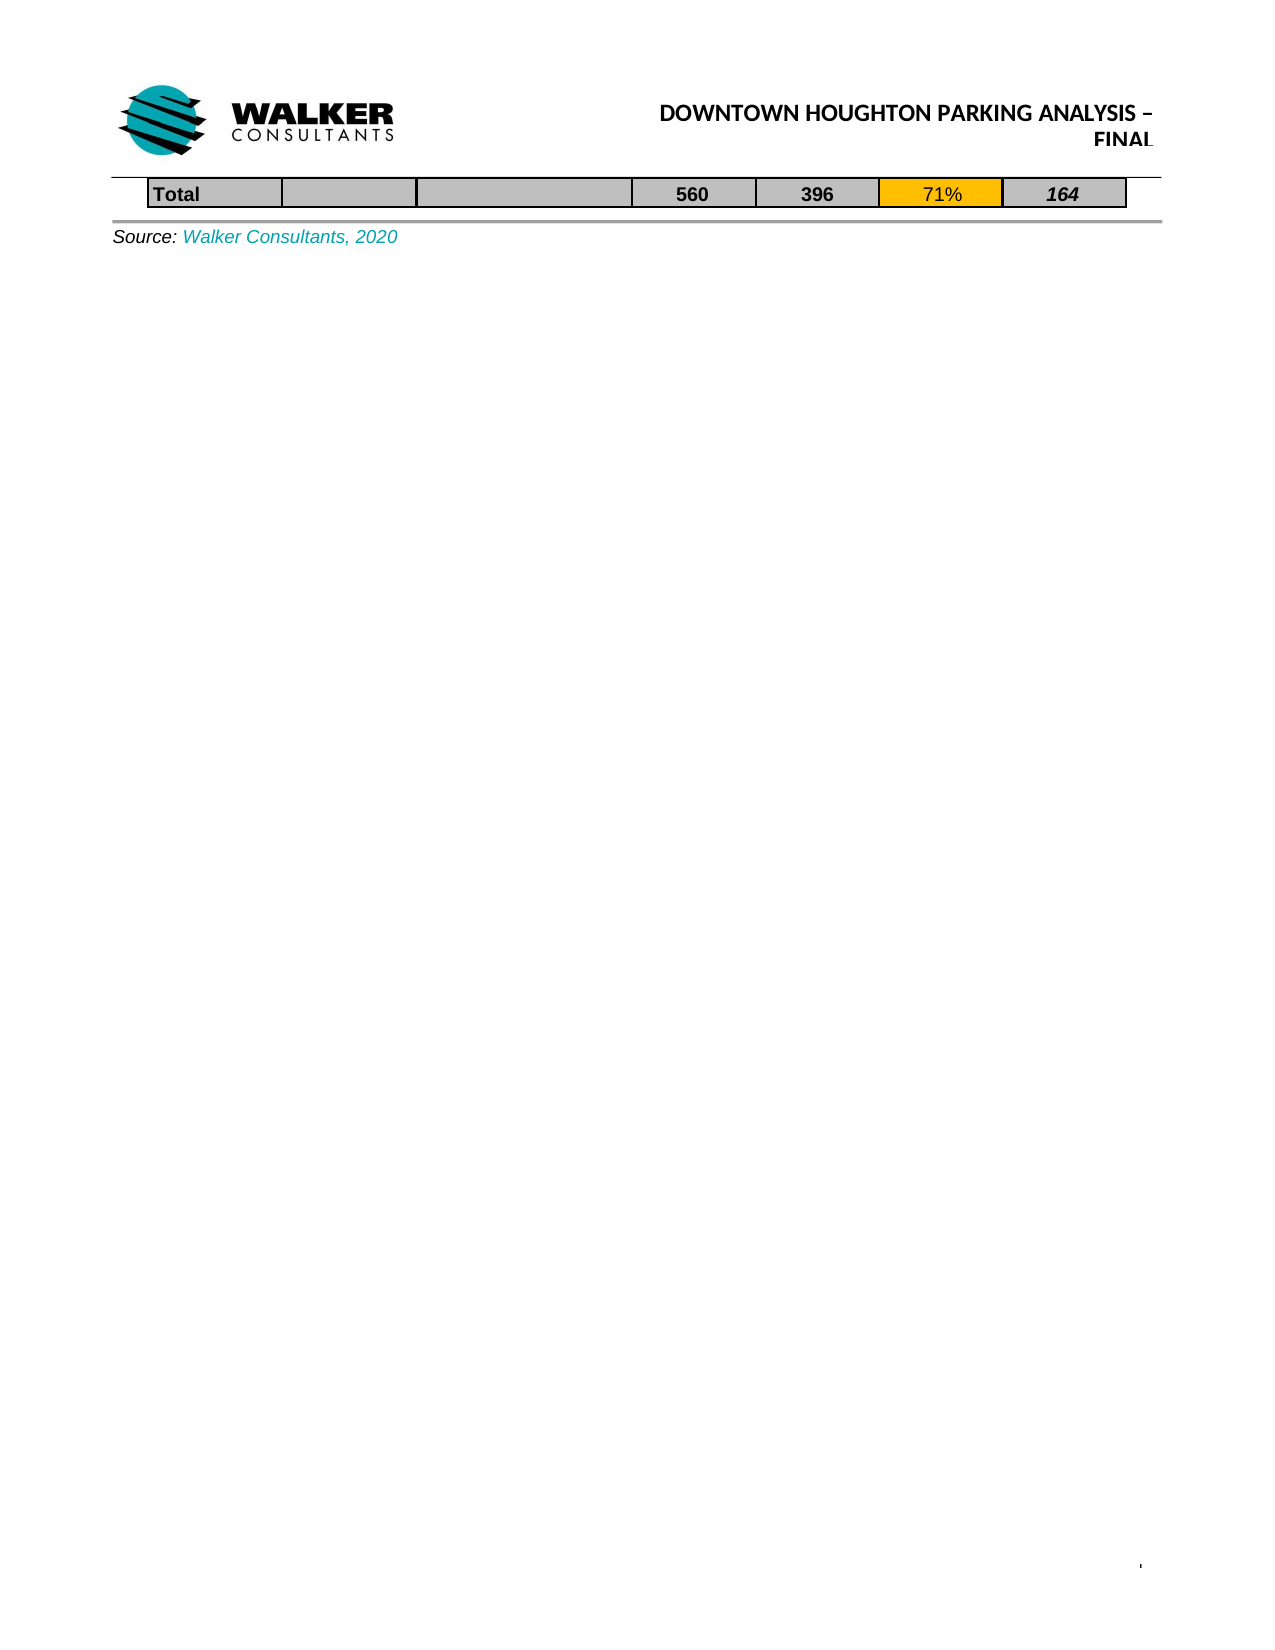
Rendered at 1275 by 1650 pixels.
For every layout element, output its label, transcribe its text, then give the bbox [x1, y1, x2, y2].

table_cell 560 [633, 179, 755, 206]
table_cell 164 [1004, 179, 1125, 206]
table_cell [418, 179, 631, 206]
table_cell 396 [757, 179, 878, 206]
text Source: Walker Consultants, 2020 [112, 219, 1185, 248]
table_cell 71% [880, 179, 1001, 206]
table_cell Total [149, 179, 281, 206]
picture [116, 82, 397, 163]
table_cell [283, 179, 415, 206]
